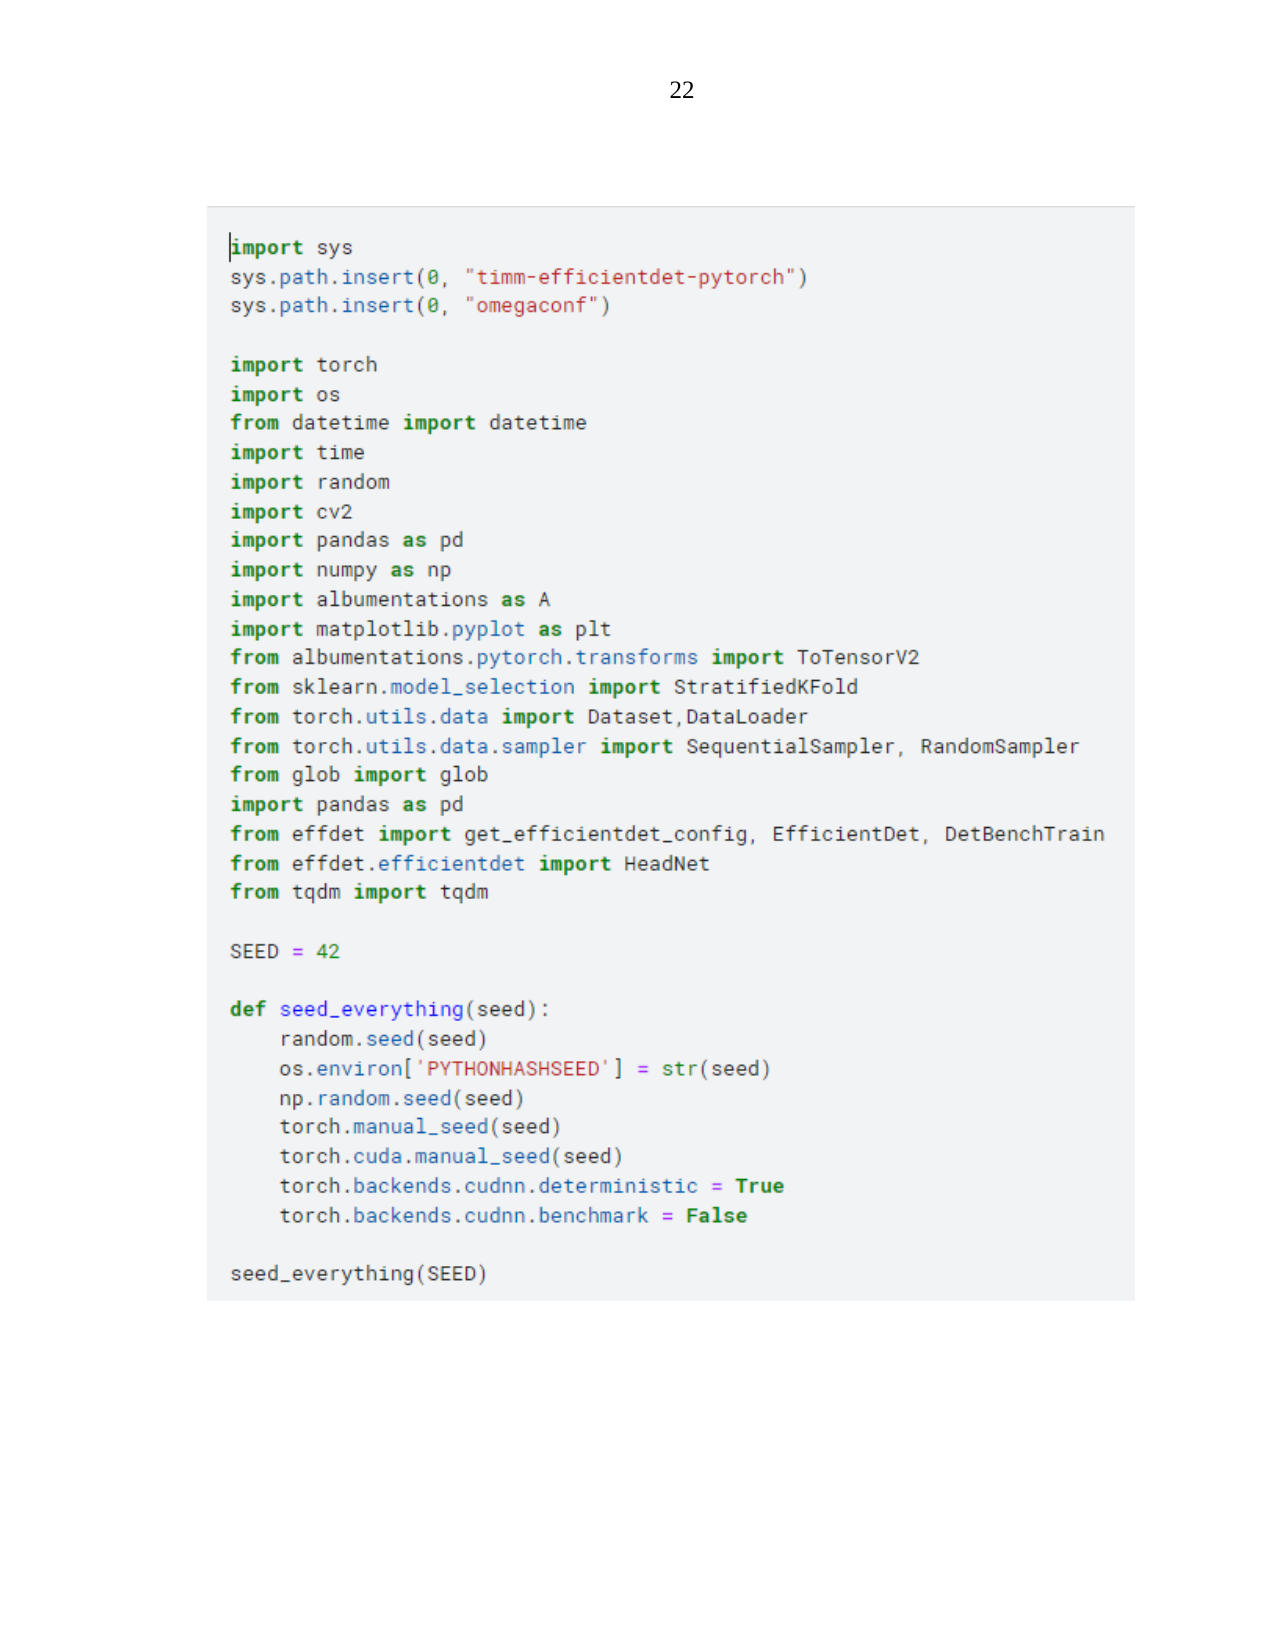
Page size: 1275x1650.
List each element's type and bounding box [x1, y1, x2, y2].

picture [206, 206, 1135, 1301]
